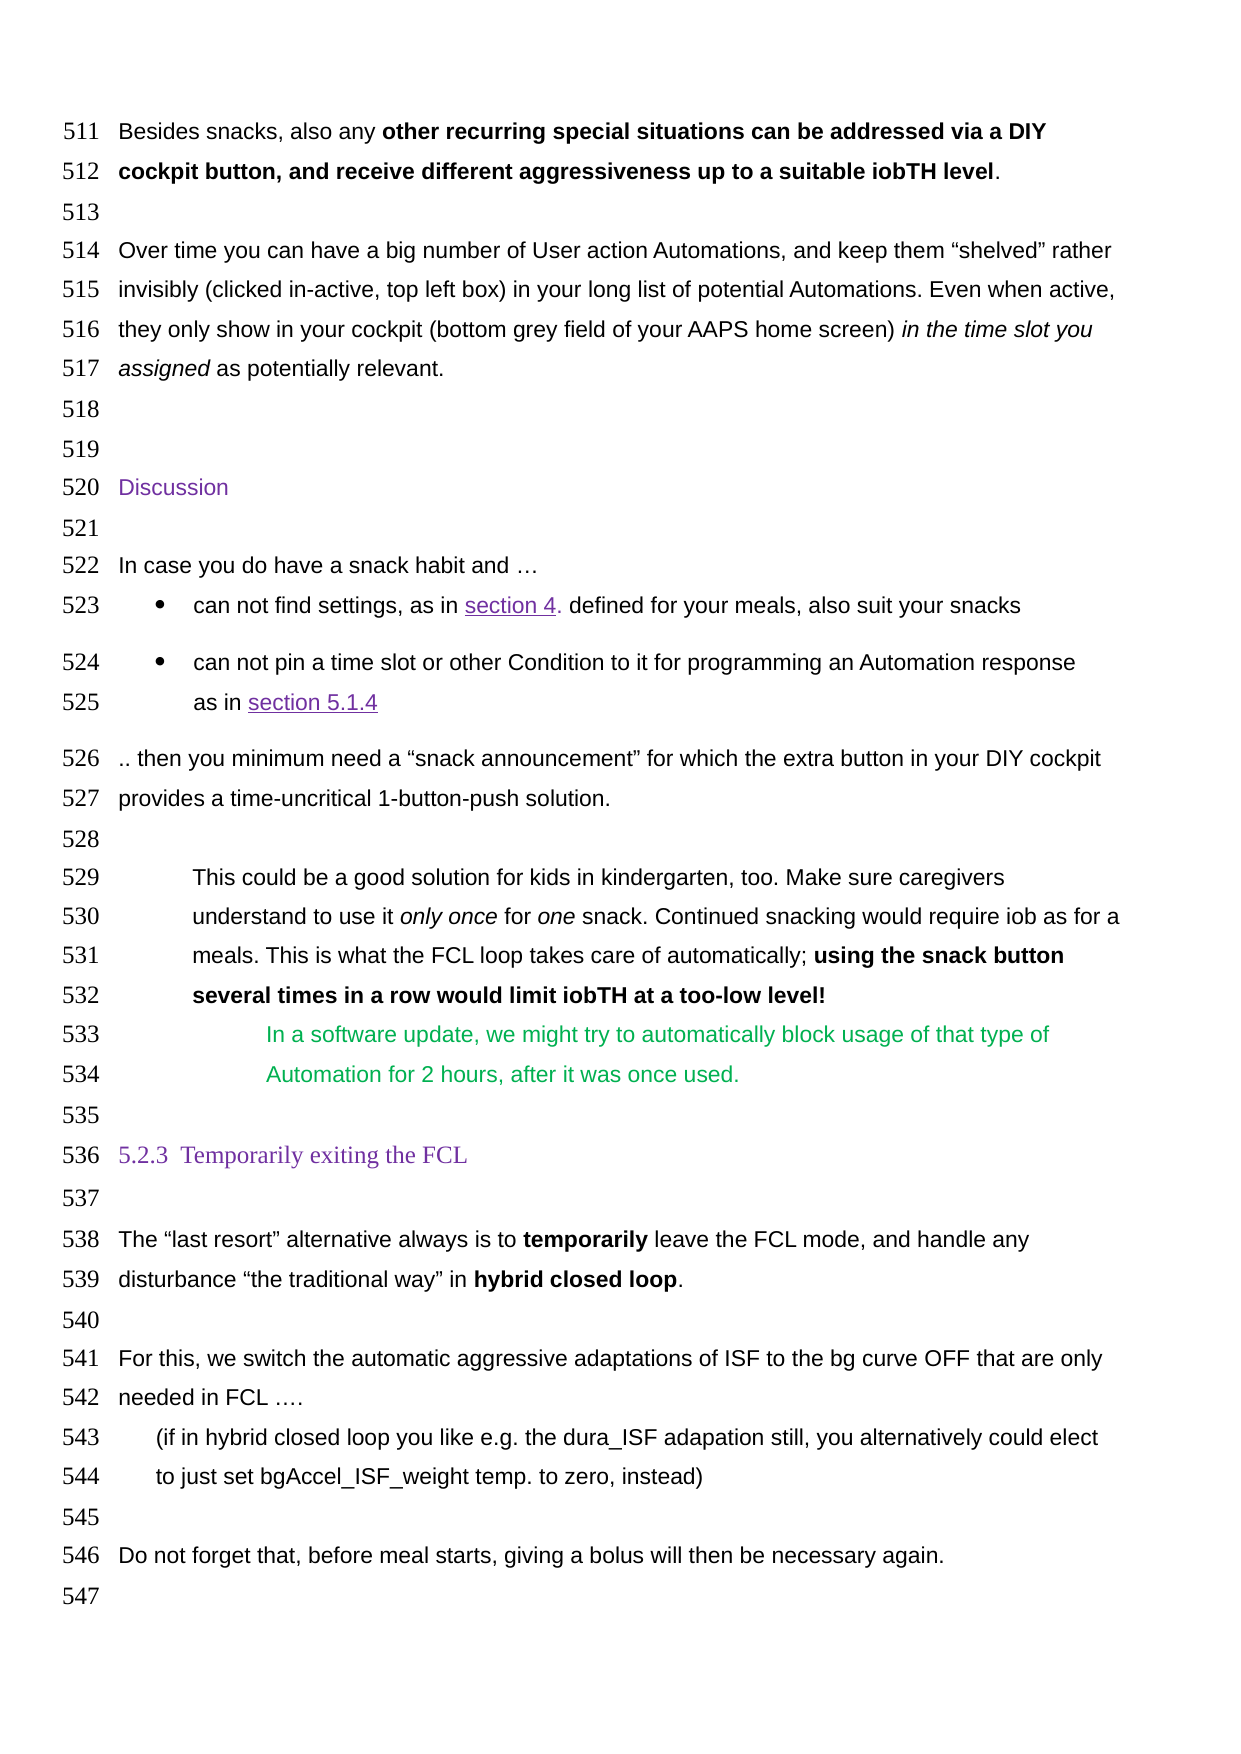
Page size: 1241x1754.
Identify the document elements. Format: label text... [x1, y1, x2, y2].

text The “last resort” alternative always is to temporarily leave the FCL mode, and handle any disturbance “the traditional way” in hybrid closed loop. [118, 1226, 1122, 1292]
text In a software update, we might try to automatically block usage of that type of Automation for 2 hours, after it was once used. [266, 1021, 1122, 1087]
text .. then you minimum need a “snack announcement” for which the extra button in your DIY cockpit provides a time-uncritical 1-button-push solution. [118, 745, 1122, 811]
text Besides snacks, also any other recurring special situations can be addressed via a DIY cockpit button, and receive different aggressiveness up to a suitable iobTH level. [118, 118, 1122, 184]
text Discussion [118, 473, 1122, 500]
text Do not forget that, before meal starts, giving a bolus will then be necessary again. [118, 1542, 1122, 1568]
text This could be a good solution for kids in kindergarten, too. Make sure caregivers understand to use it only once for one snack. Continued snacking would require iob as for a meals. This is what the FCL loop takes care of automatically; using the snack button several times in a row would limit iobTH at a too-low level! [192, 863, 1122, 1008]
text (if in hybrid closed loop you like e.g. the dura_ISF adapation still, you alternatively could elect to just set bgAccel_ISF_weight temp. to zero, instead) [156, 1423, 1122, 1489]
text 5.2.3 Temporarily exiting the FCL [118, 1140, 1122, 1168]
list can not find settings, as in section 4. defined for your meals, also suit your snacks [156, 592, 1122, 619]
text For this, we switch the automatic aggressive adaptations of ISF to the bg curve OFF that are only needed in FCL …. [118, 1344, 1122, 1410]
text In case you do have a snack habit and … [118, 552, 1122, 579]
text Over time you can have a big number of User action Automations, and keep them “shelved” rather invisibly (clicked in-active, top left box) in your long list of potential Automations. Even when active, they only show in your cockpit (bottom grey field of your AAPS home screen) in the time slot you assigned as potentially relevant. [118, 237, 1122, 381]
list can not pin a time slot or other Condition to it for programming an Automation response as in section 5.1.4 [156, 649, 1122, 715]
